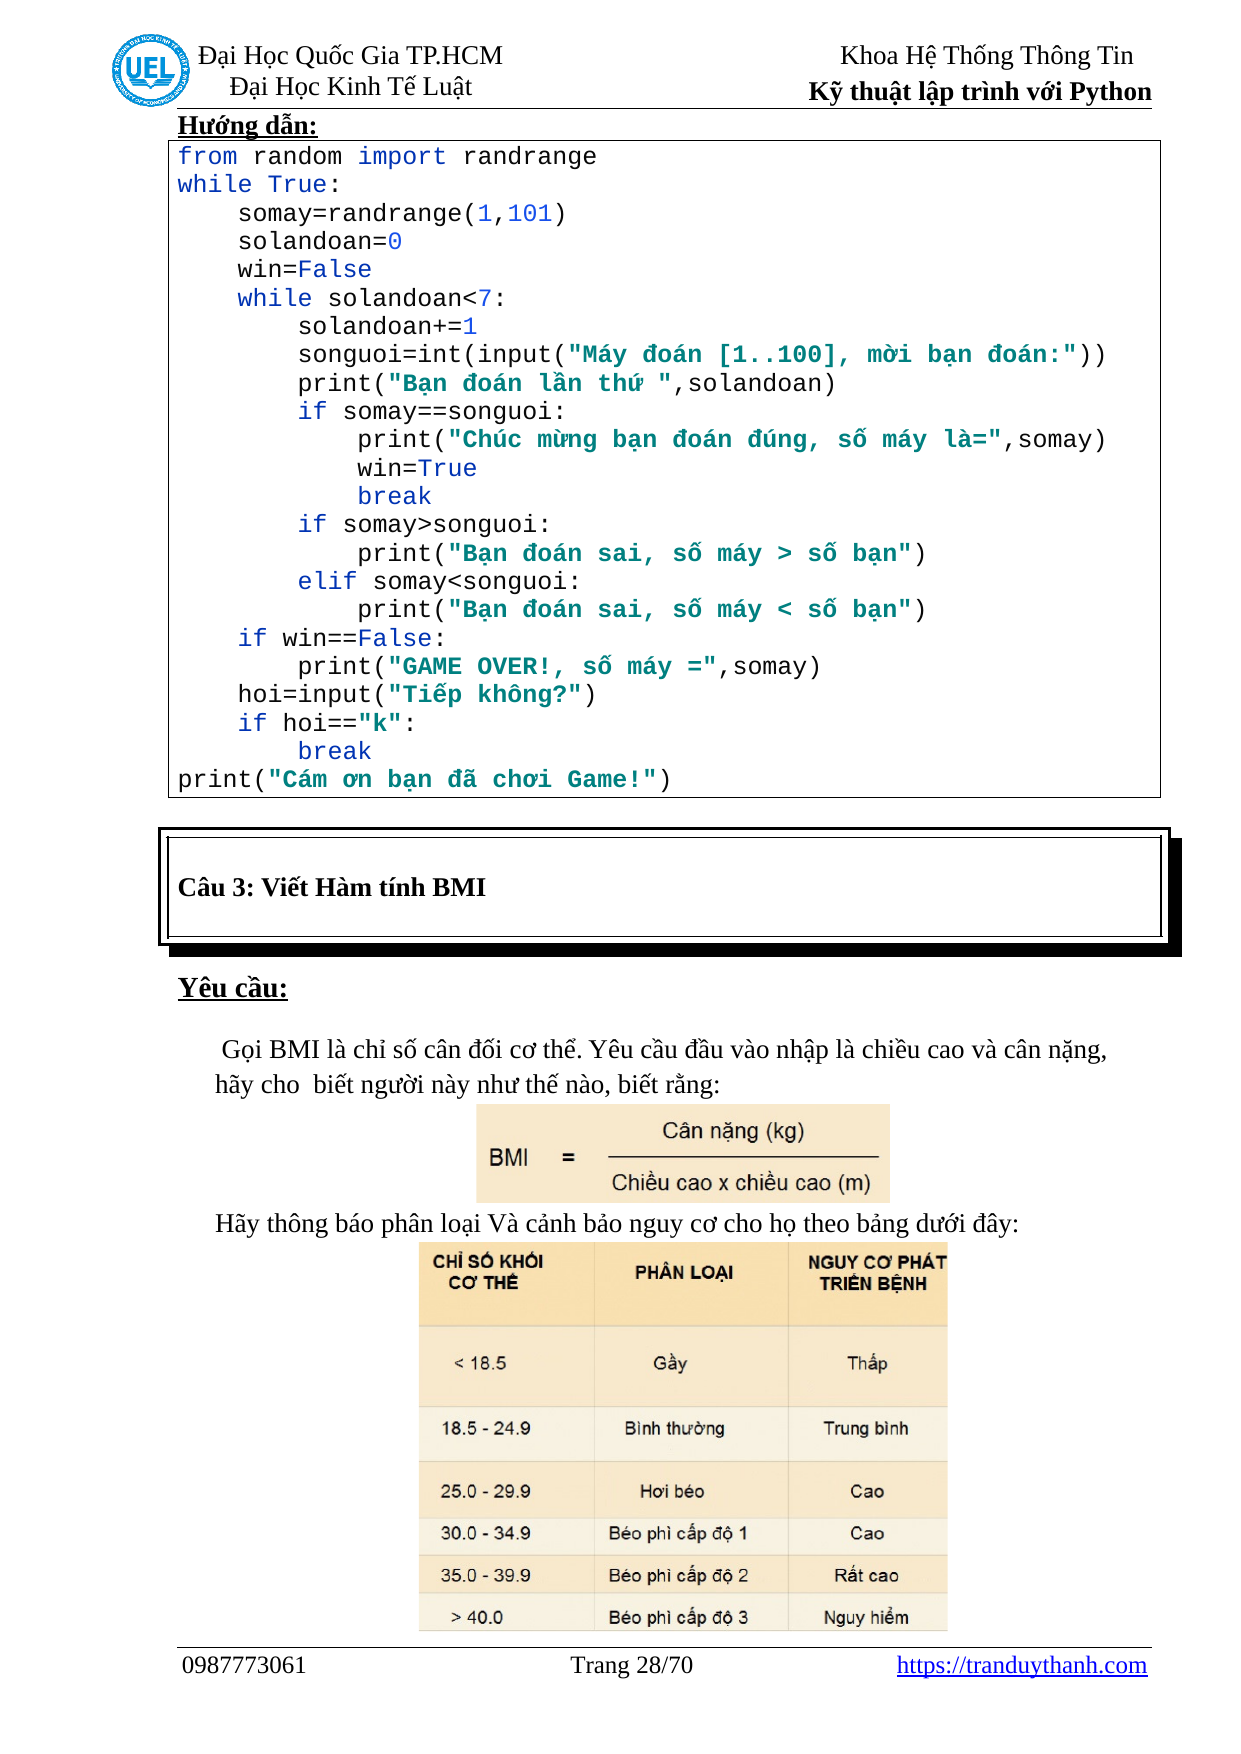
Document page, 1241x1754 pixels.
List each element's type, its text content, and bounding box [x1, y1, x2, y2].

picture [476, 1104, 890, 1203]
picture [418, 1242, 948, 1632]
picture [122, 42, 181, 98]
text Hướng dẫn: [177, 109, 1152, 140]
text Gọi BMI là chỉ số cân đối cơ thể. Yêu cầu đầu vào nhập là chiều cao và cân nặng, hãy cho biết người này như thế nào, biết rằng: [215, 1033, 1152, 1100]
text Yêu cầu: [177, 970, 1152, 1003]
picture [111, 33, 191, 108]
text Hãy thông báo phân loại Và cảnh bảo nguy cơ cho họ theo bảng dưới đây: [215, 1207, 1152, 1238]
text Câu 3: Viết Hàm tính BMI [177, 871, 1152, 902]
text from random import randrange while True: somay=randrange(1,101) solandoan=0 win=False while solandoan<7: solandoan+=1 songuoi=int(input("Máy đoán [1..100], mời bạn đoán:")) print("Bạn đoán lần thứ ",solandoan) if somay==songuoi: print("Chúc mừng bạn đoán đúng, số máy là=",somay) win=True break if somay>songuoi: print("Bạn đoán sai, số máy > số bạn") elif somay<songuoi: print("Bạn đoán sai, số máy < số bạn") if win==False: print("GAME OVER!, số máy =",somay) hoi=input("Tiếp không?") if hoi=="k": break print("Cám ơn bạn đã chơi Game!") [169, 141, 1160, 797]
